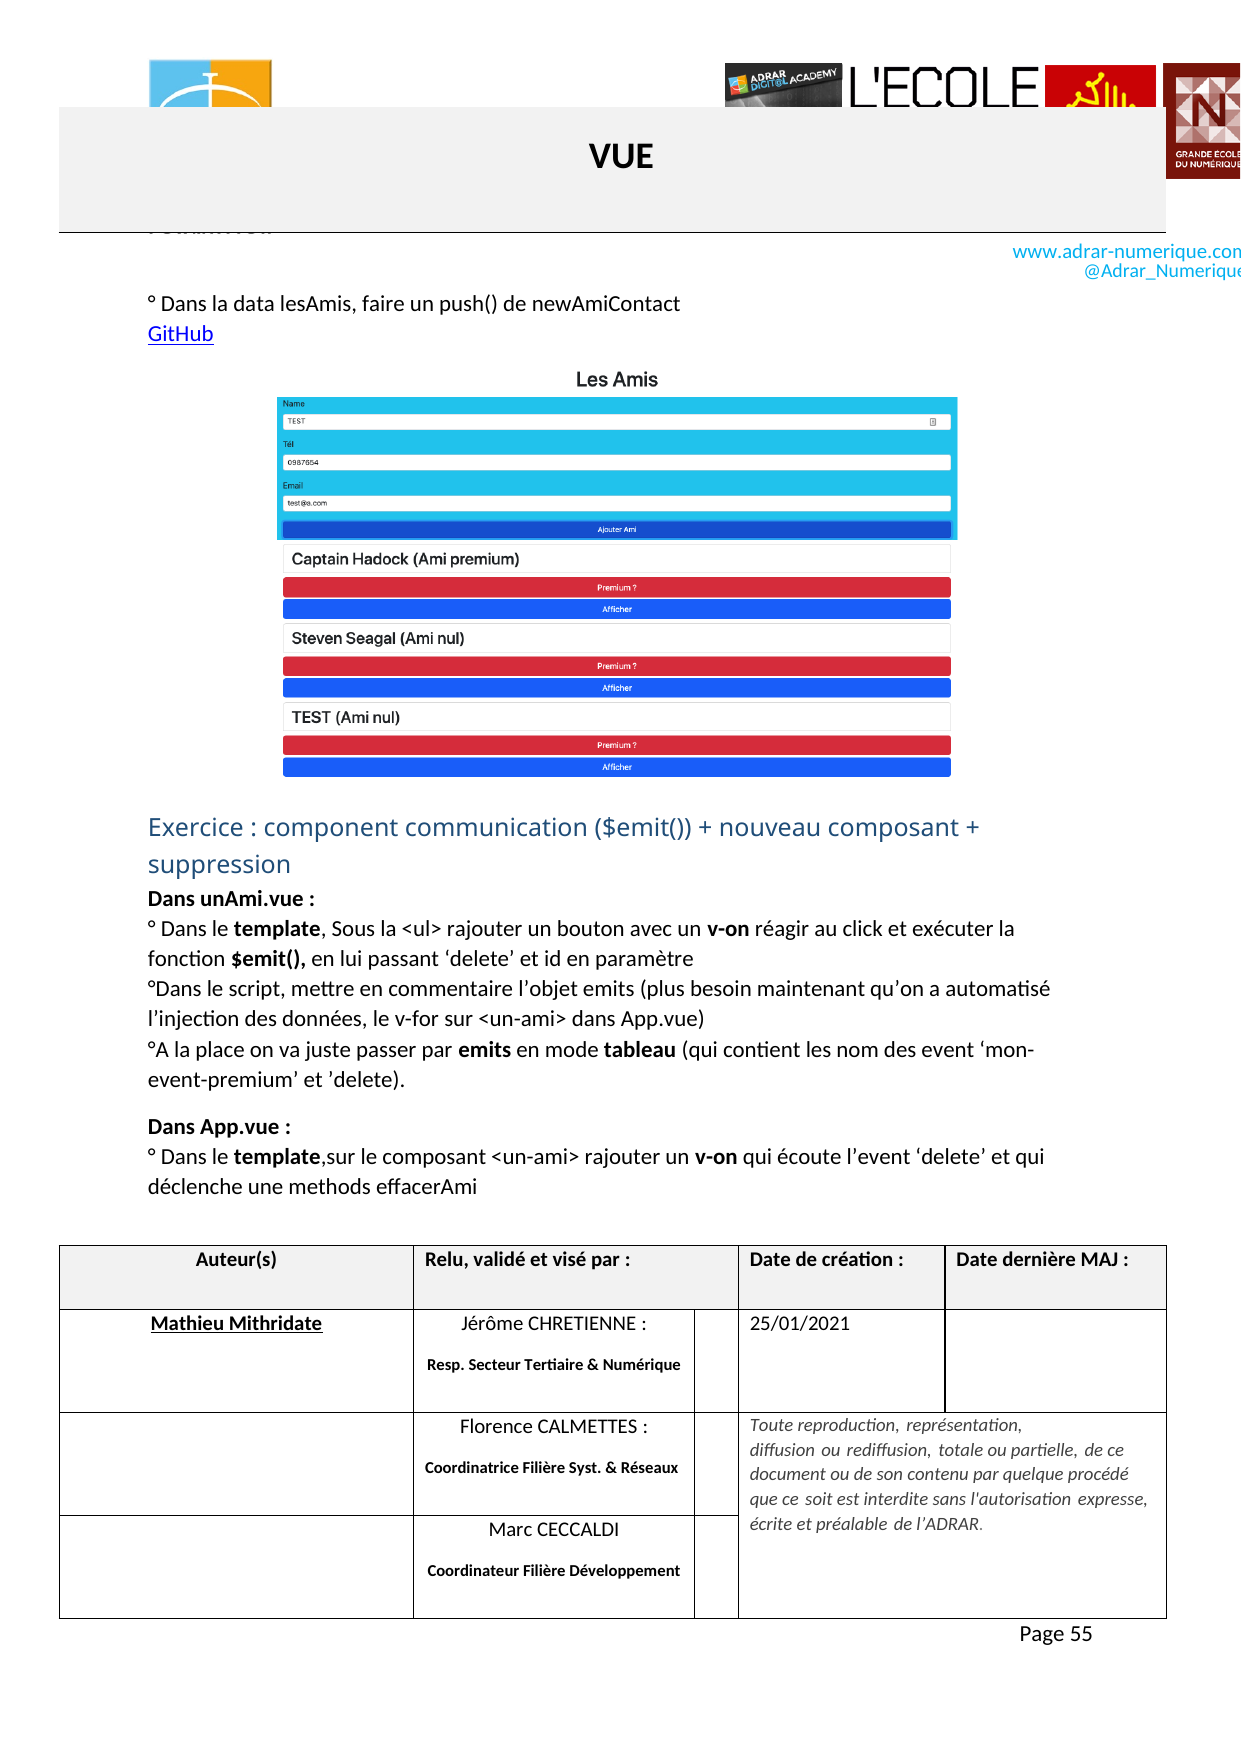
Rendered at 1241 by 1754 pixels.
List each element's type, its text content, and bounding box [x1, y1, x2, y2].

picture [147, 57, 273, 107]
text Dans App.vue : ° Dans le template,sur le composant <un-ami> rajouter un v-on qui écoute l’event ‘delete’ et qui déclenche une methods effacerAmi °Dans le script, rajouter une methods effacerAmi qui a unId en paramètre °Dans effacerAmi on assigne au tableau lesAmis, lesAmis.filter(), c’est une fonction native de JS ° Dans les paramètres de filter(), on passe une fonction fléchée ()=>, (unePersonne)=> unePersonne.id !== unId [148, 1112, 1093, 1200]
subtitle Exercice : component communication ($emit()) + nouveau composant + suppression [148, 810, 1093, 881]
text Dans unAmi.vue : ° Dans le template, Sous la <ul> rajouter un bouton avec un v-on réagir au click et exécuter la fonction $emit(), en lui passant ‘delete’ et id en paramètre °Dans le script, mettre en commentaire l’objet emits (plus besoin maintenant qu’on a automatisé l’injection des données, le v-for sur <un-ami> dans App.vue) °A la place on va juste passer par emits en mode tableau (qui contient les nom des event ‘mon-event-premium’ et ’delete). [148, 884, 1093, 1093]
picture [714, 233, 975, 241]
picture [716, 56, 1241, 186]
picture [266, 366, 975, 792]
